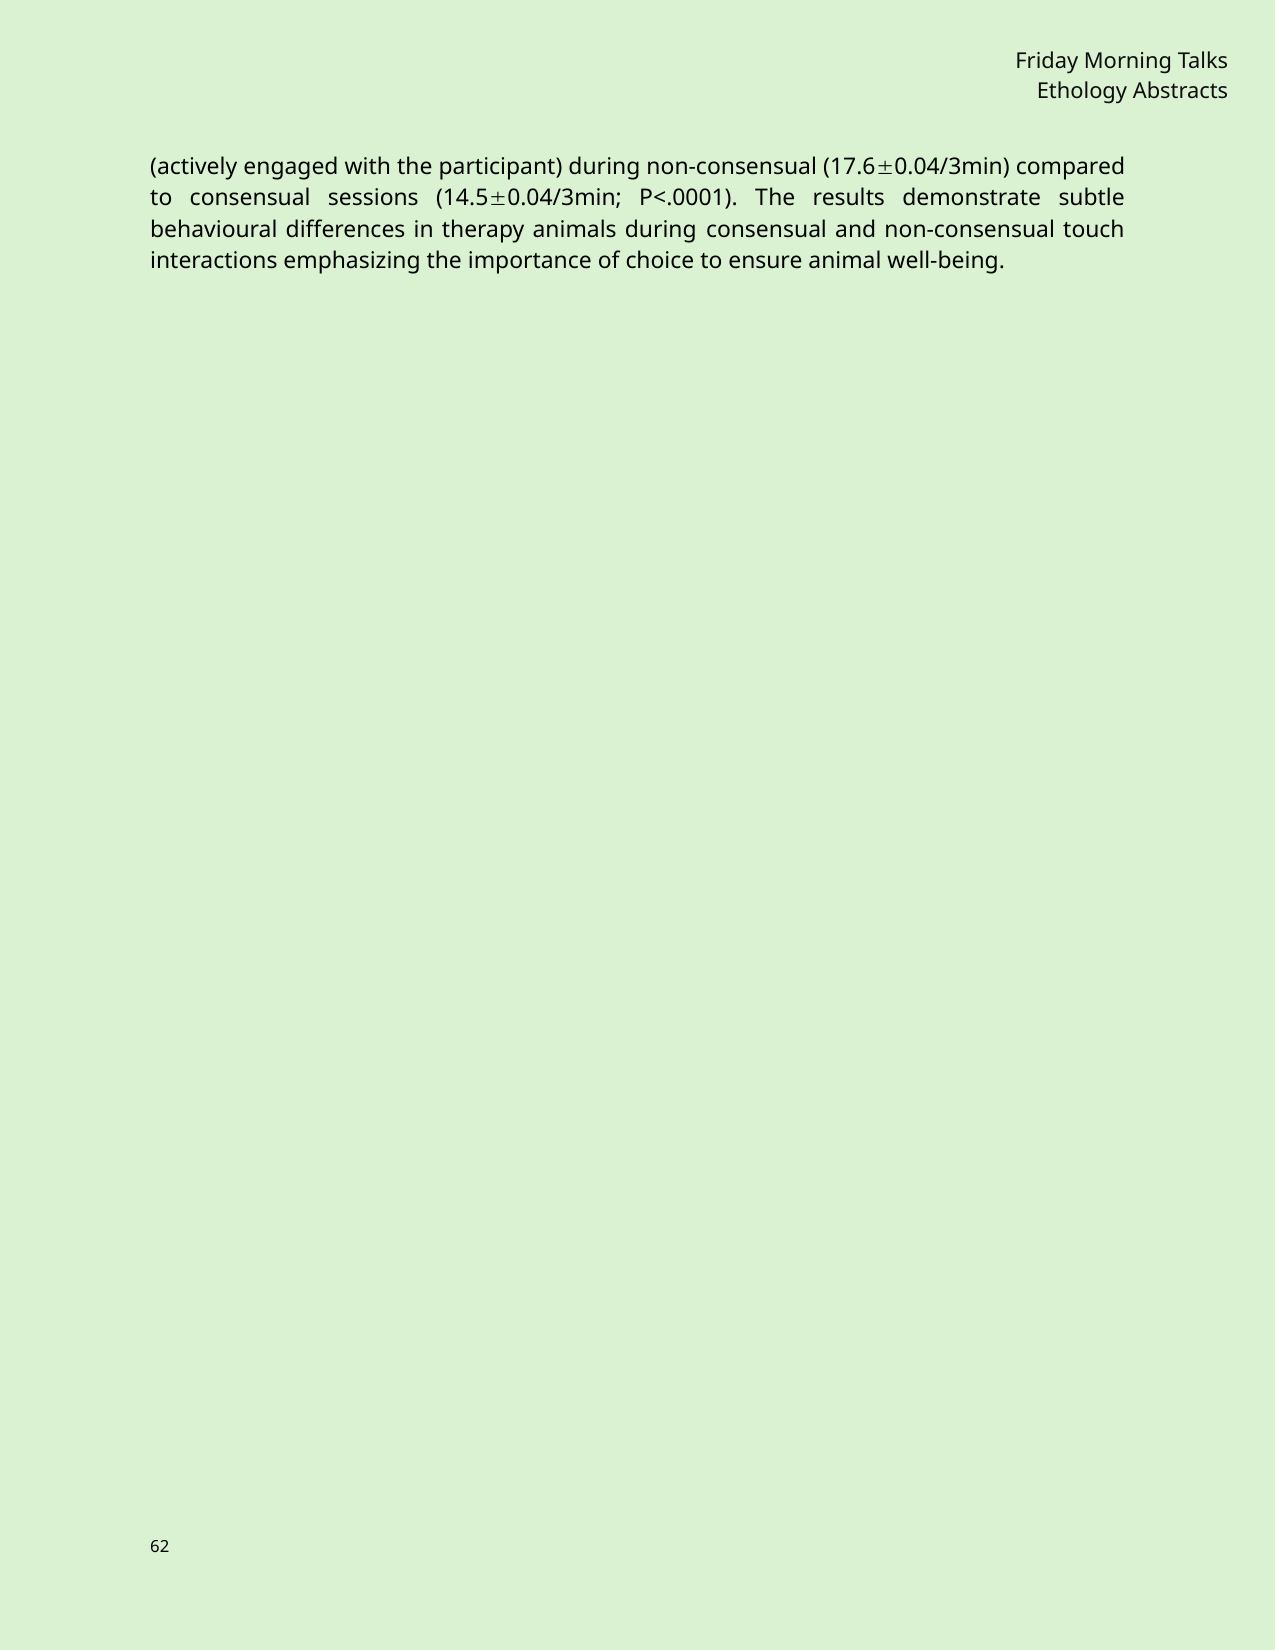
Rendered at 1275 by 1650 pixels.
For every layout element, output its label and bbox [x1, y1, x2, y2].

text [150, 150, 1125, 275]
